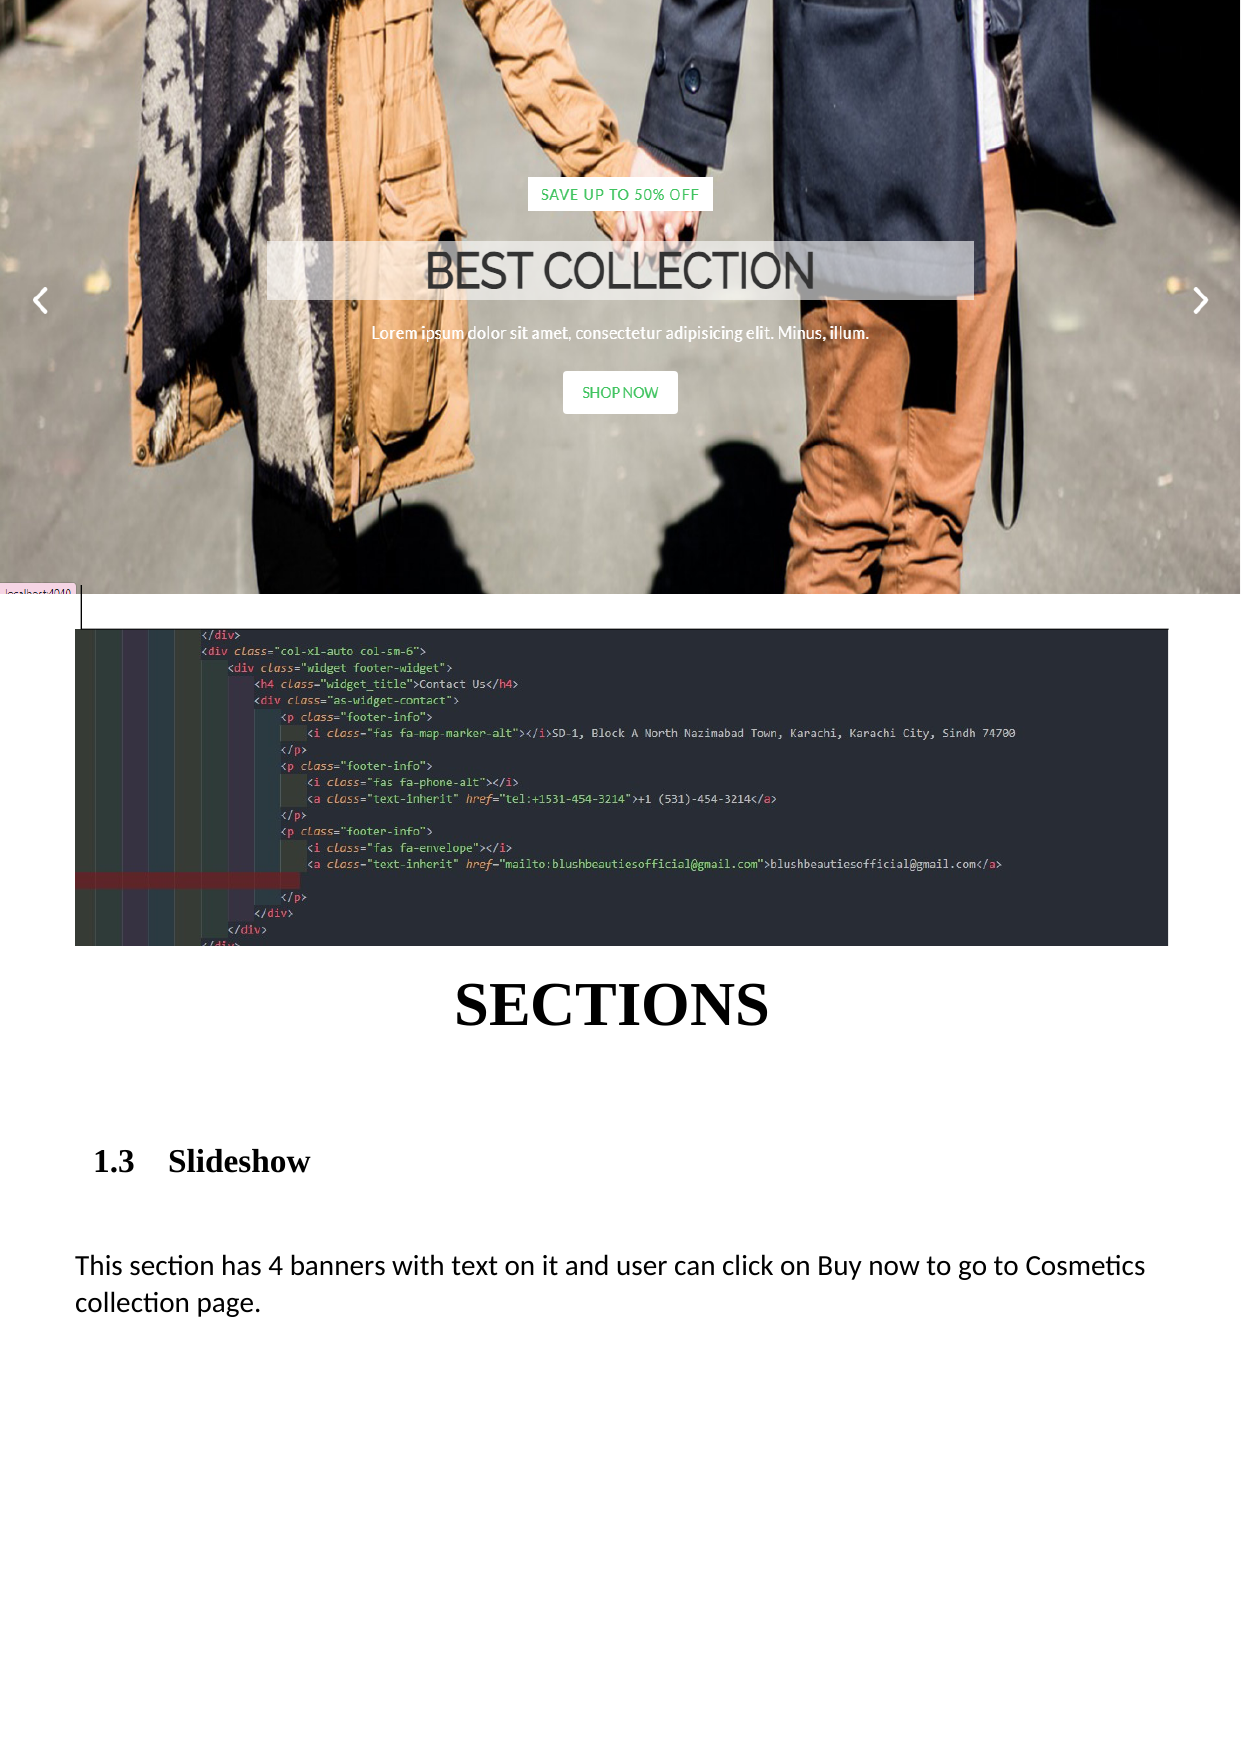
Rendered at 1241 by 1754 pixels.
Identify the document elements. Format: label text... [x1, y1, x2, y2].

subtitle SECTIONS [183, 966, 1041, 1038]
picture [0, 0, 1241, 594]
picture [75, 629, 1169, 946]
text This section has 4 banners with text on it and user can click on Buy now to go to Cosmetics collection page. [75, 1247, 1148, 1319]
